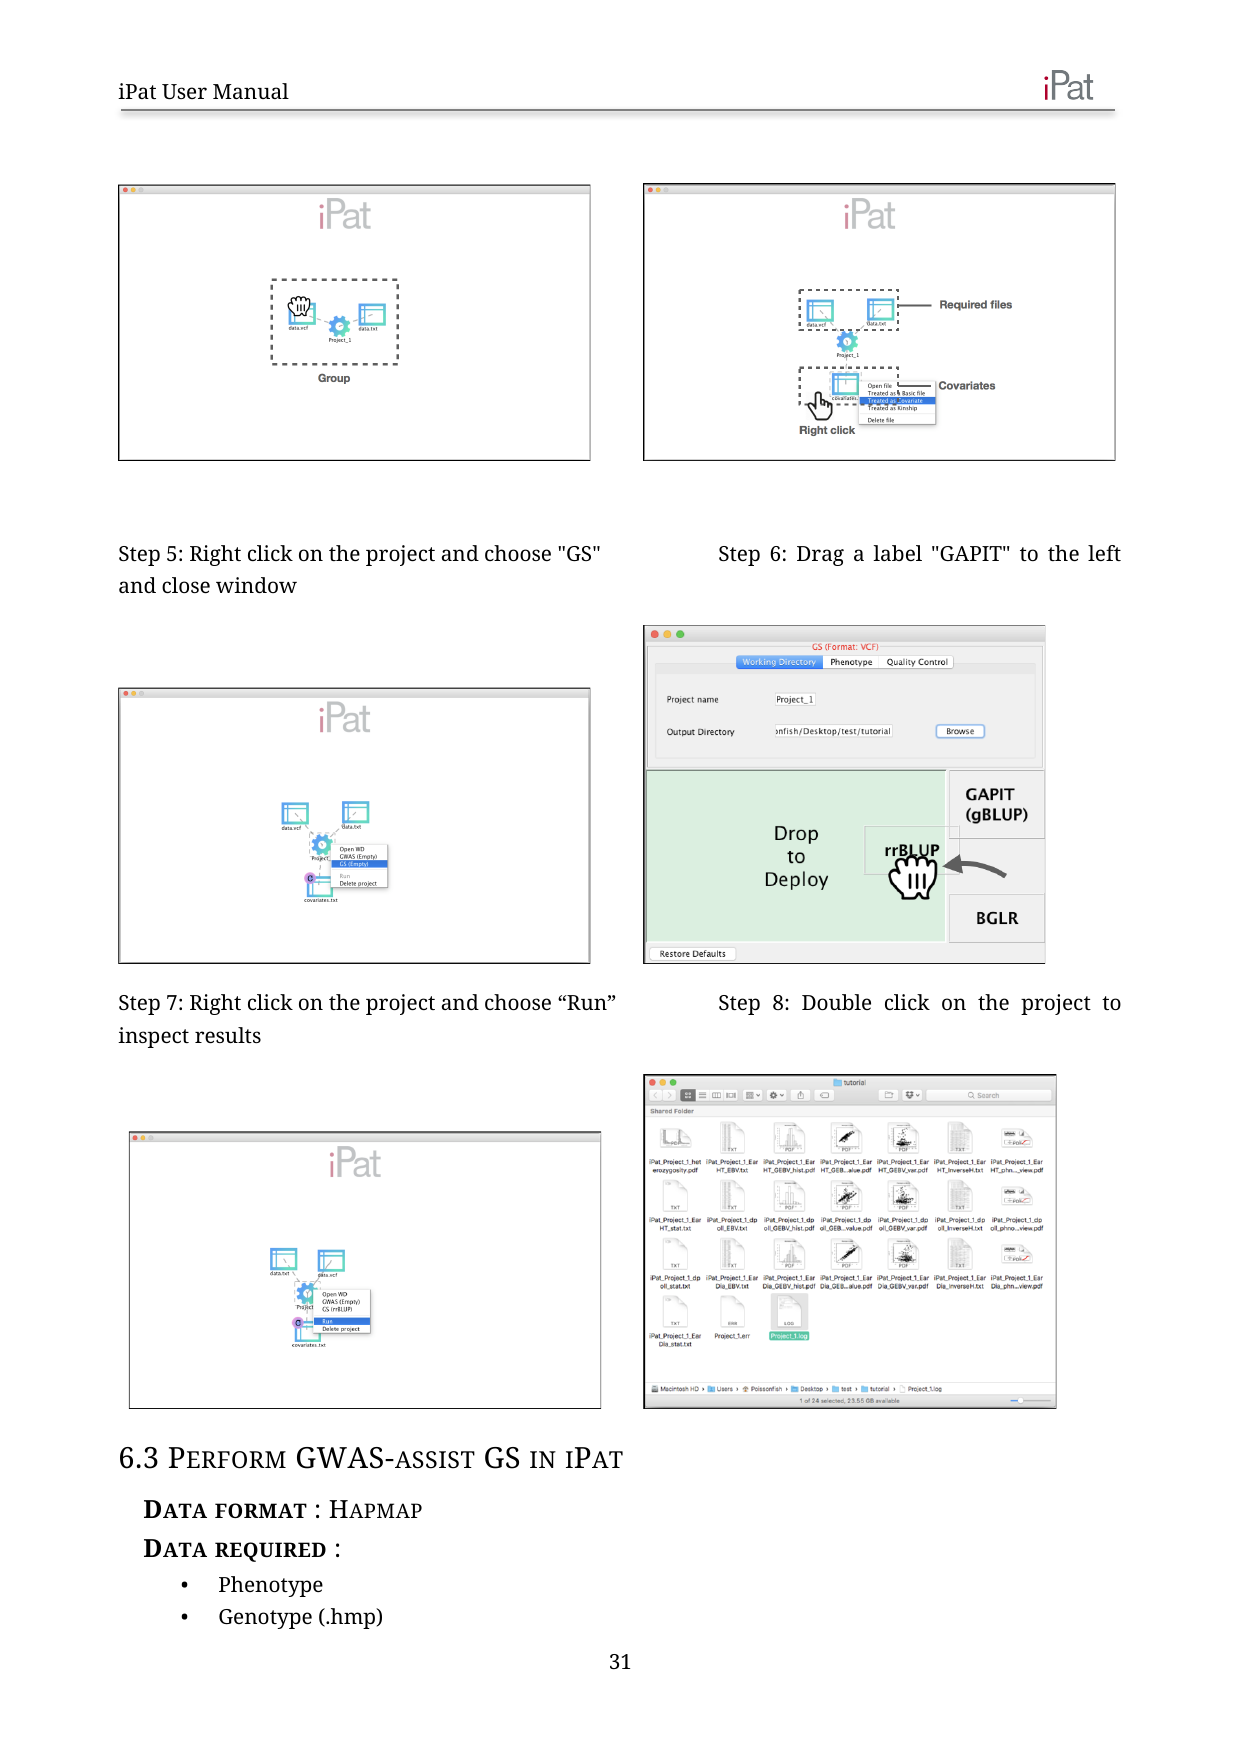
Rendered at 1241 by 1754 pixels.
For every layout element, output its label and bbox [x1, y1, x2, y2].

picture [643, 625, 1046, 964]
picture [643, 1074, 1057, 1409]
picture [118, 184, 591, 461]
picture [643, 183, 1116, 461]
picture [128, 1131, 602, 1409]
picture [1042, 70, 1094, 100]
picture [118, 687, 591, 964]
